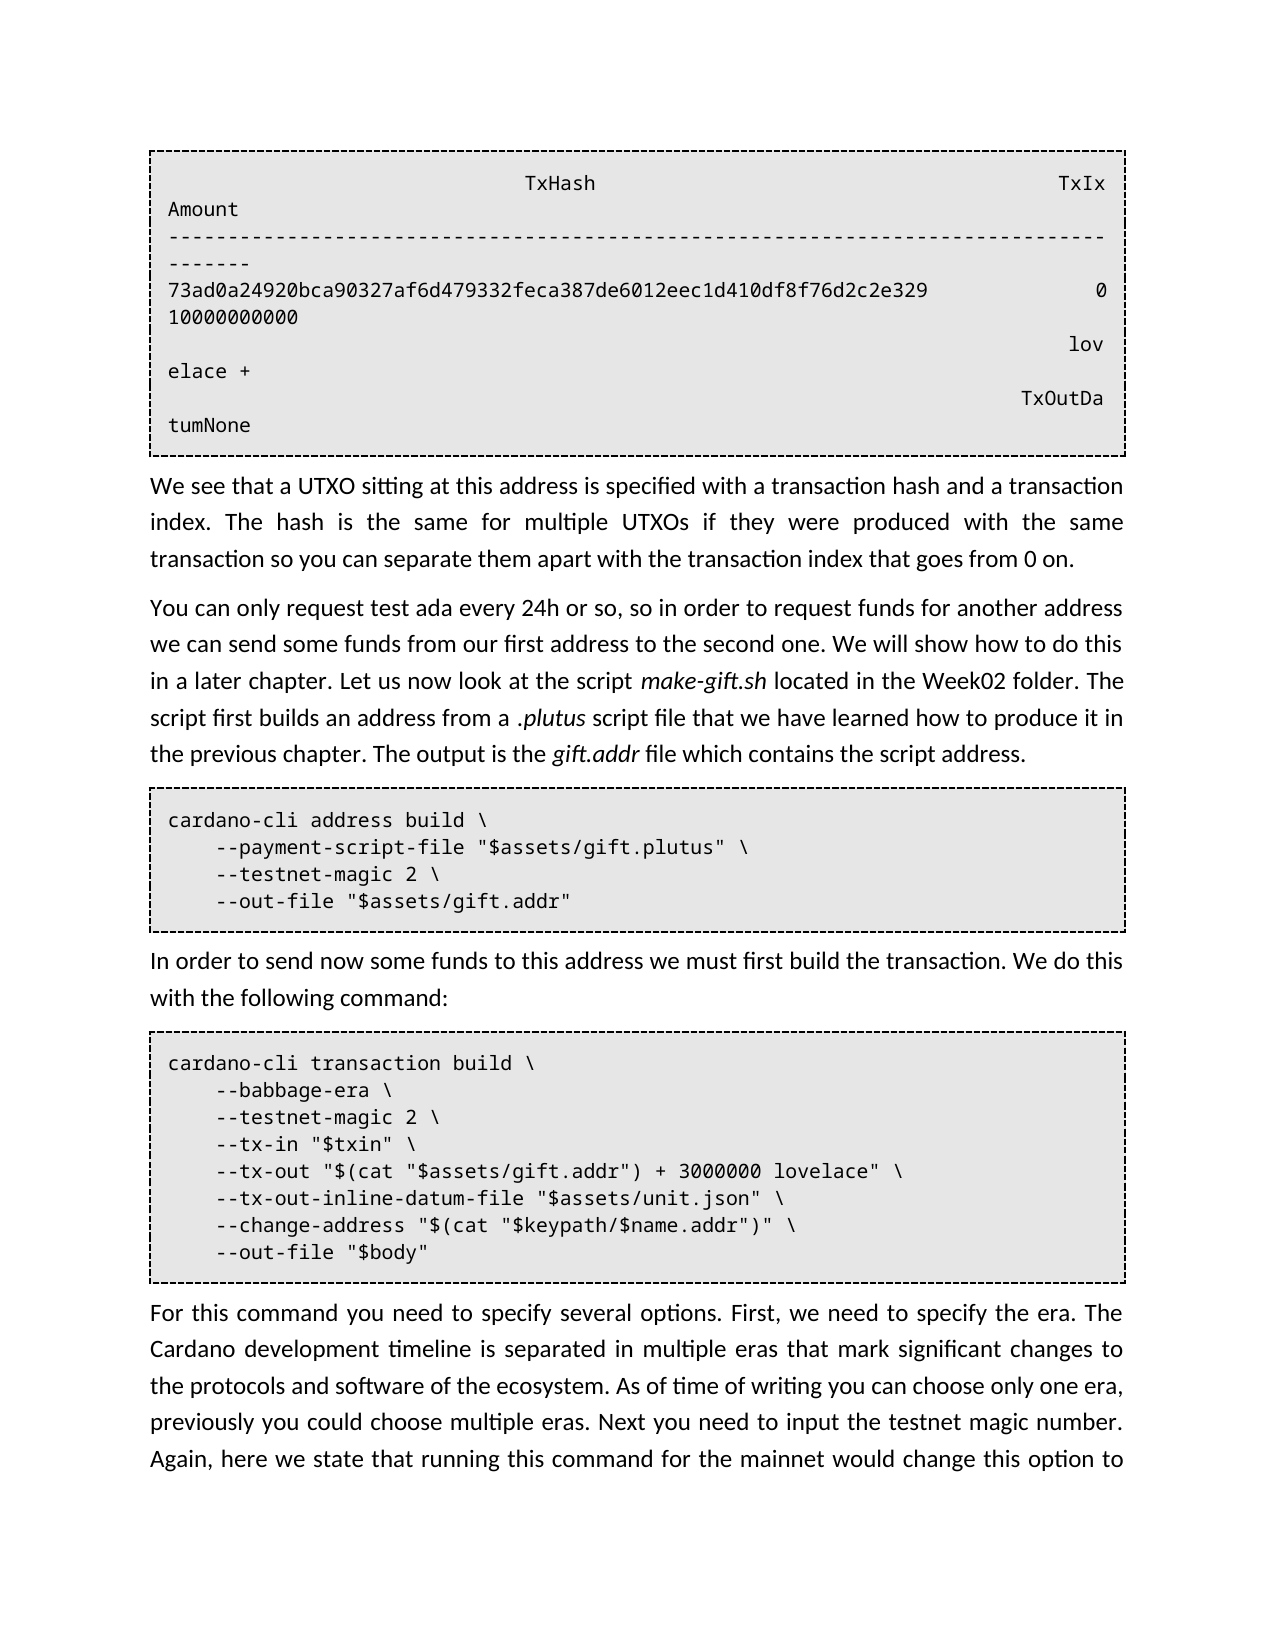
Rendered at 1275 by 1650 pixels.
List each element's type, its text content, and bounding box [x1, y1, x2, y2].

text cardano-cli transaction build \ [149, 1031, 1126, 1058]
text --tx-out "$(cat "$assets/gift.addr") + 3000000 lovelace" \ [149, 1139, 1126, 1166]
text --payment-script-file "$assets/gift.plutus" \ [149, 814, 1126, 841]
text --change-address "$(cat "$keypath/$name.addr")" \ [149, 1193, 1126, 1220]
text --out-file "$assets/gift.addr" [149, 868, 1126, 933]
text --testnet-magic 2 \ [149, 1085, 1126, 1112]
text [150, 1297, 1125, 1473]
text --testnet-magic 2 \ [149, 841, 1126, 868]
text --tx-in "$txin" \ [149, 1112, 1126, 1139]
text --tx-out-inline-datum-file "$assets/unit.json" \ [149, 1166, 1126, 1193]
text We see that a UTXO sitting at this address is specified with a transaction hash and a transaction index. The hash is the same for multiple UTXOs if they were produced with the same transaction so you can separate them apart with the transaction index that goes from 0 on. [150, 470, 1125, 573]
text 73ad0a24920bca90327af6d479332feca387de6012eec1d410df8f76d2c2e329 0 10000000000 [149, 258, 1126, 312]
text TxOutDatumNone [149, 366, 1126, 457]
text TxHash TxIx Amount [149, 150, 1126, 204]
text You can only request test ada every 24h or so, so in order to request funds for another address we can send some funds from our first address to the second one. We will show how to do this in a later chapter. Let us now look at the script make-gift.sh located in the Week02 folder. The script first builds an address from a .plutus script file that we have learned how to produce it in the previous chapter. The output is the gift.addr file which contains the script address. [150, 592, 1125, 769]
text --out-file "$body" [149, 1220, 1126, 1284]
text --babbage-era \ [149, 1058, 1126, 1085]
text lovelace + [149, 312, 1126, 366]
text In order to send now some funds to this address we must first build the transaction. We do this with the following command: [150, 945, 1125, 1012]
text -------------------------------------------------------------------------------------- [149, 204, 1126, 258]
text cardano-cli address build \ [149, 787, 1126, 814]
